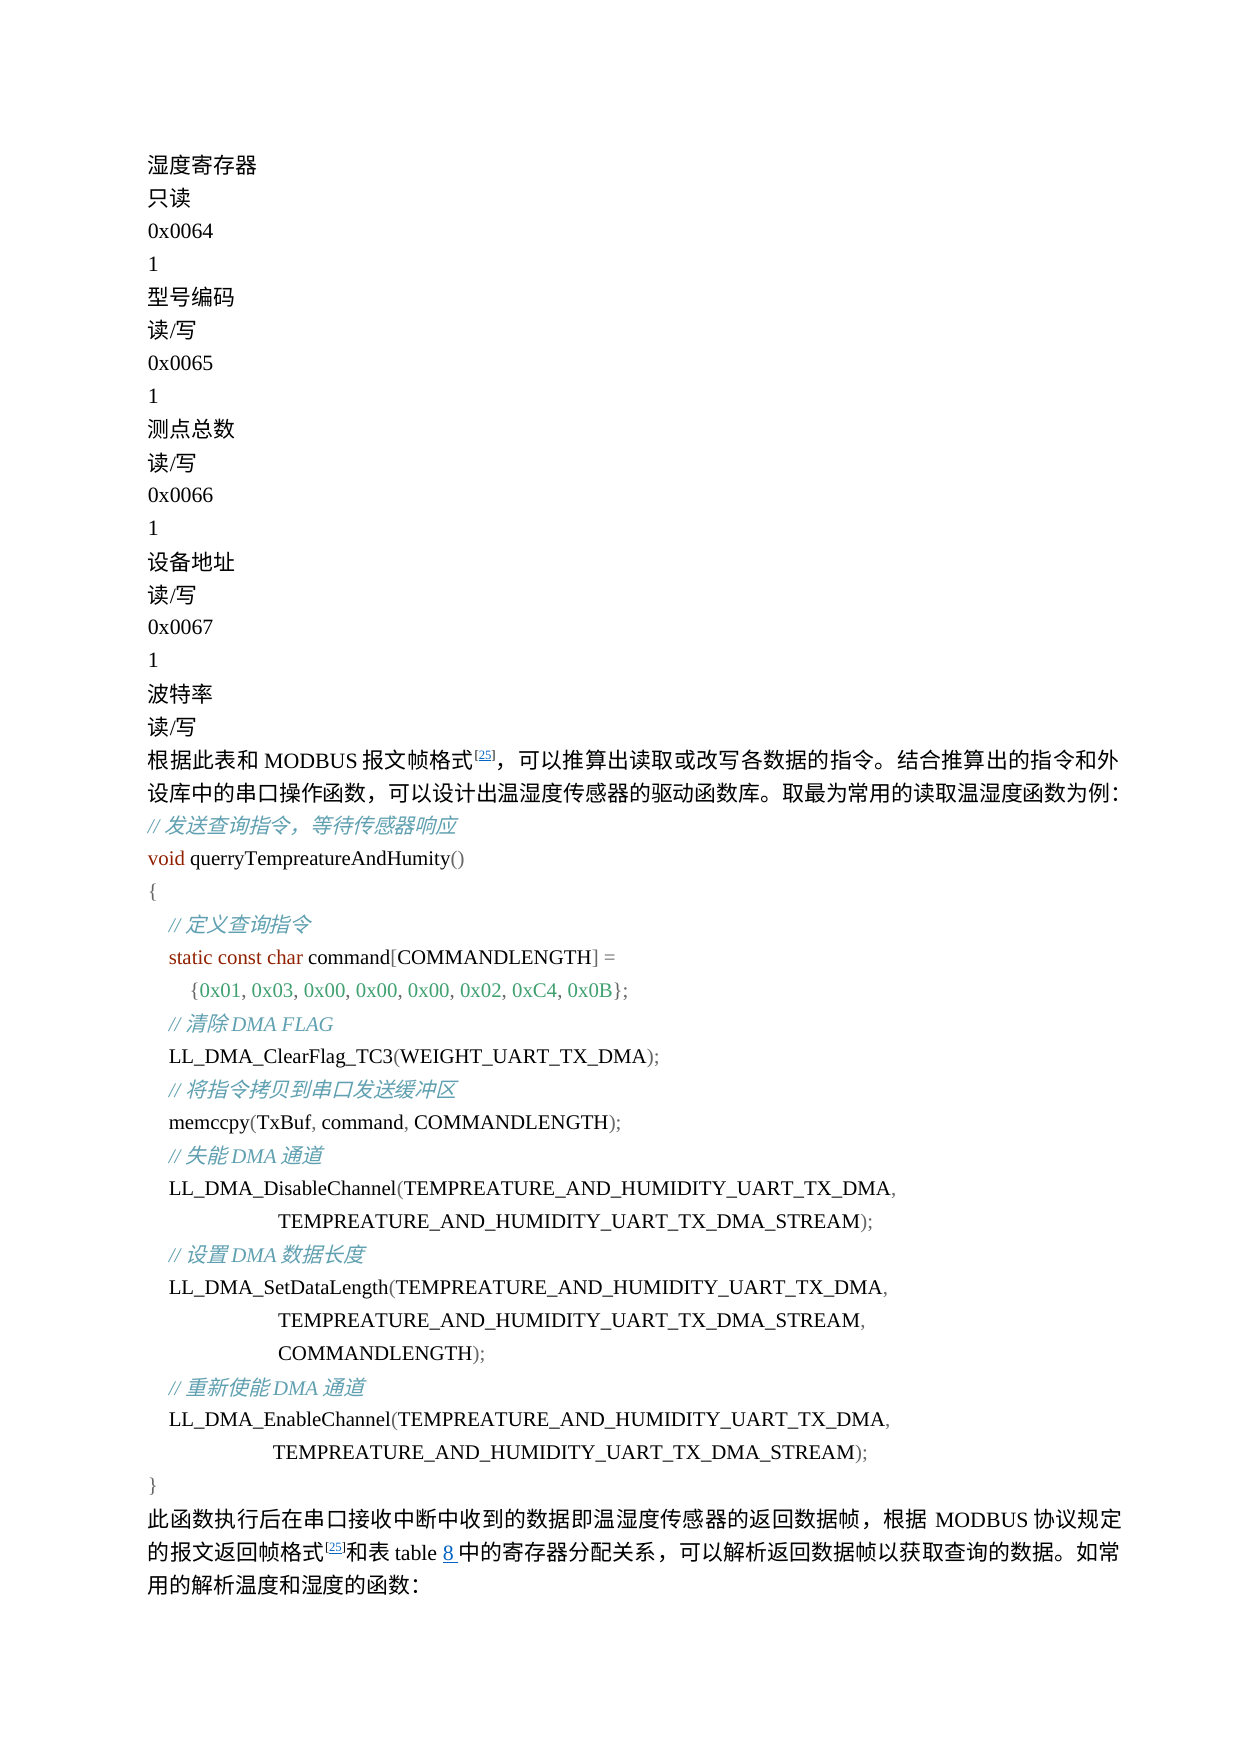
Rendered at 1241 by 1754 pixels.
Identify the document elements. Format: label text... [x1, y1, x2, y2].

text // 发送查询指令，等待传感器响应 void querryTempreatureAndHumity() { // 定义查询指令 static const char command[COMMANDLENGTH] = {0x01, 0x03, 0x00, 0x00, 0x00, 0x02, 0xC4, 0x0B}; // 清除DMA FLAG LL_DMA_ClearFlag_TC3(WEIGHT_UART_TX_DMA); // 将指令拷贝到串口发送缓冲区 memccpy(TxBuf, command, COMMANDLENGTH); // 失能DMA通道 LL_DMA_DisableChannel(TEMPREATURE_AND_HUMIDITY_UART_TX_DMA, TEMPREATURE_AND_HUMIDITY_UART_TX_DMA_STREAM); // 设置DMA数据长度 LL_DMA_SetDataLength(TEMPREATURE_AND_HUMIDITY_UART_TX_DMA, TEMPREATURE_AND_HUMIDITY_UART_TX_DMA_STREAM, COMMANDLENGTH); // 重新使能DMA通道 LL_DMA_EnableChannel(TEMPREATURE_AND_HUMIDITY_UART_TX_DMA, TEMPREATURE_AND_HUMIDITY_UART_TX_DMA_STREAM); } [148, 808, 1122, 1502]
